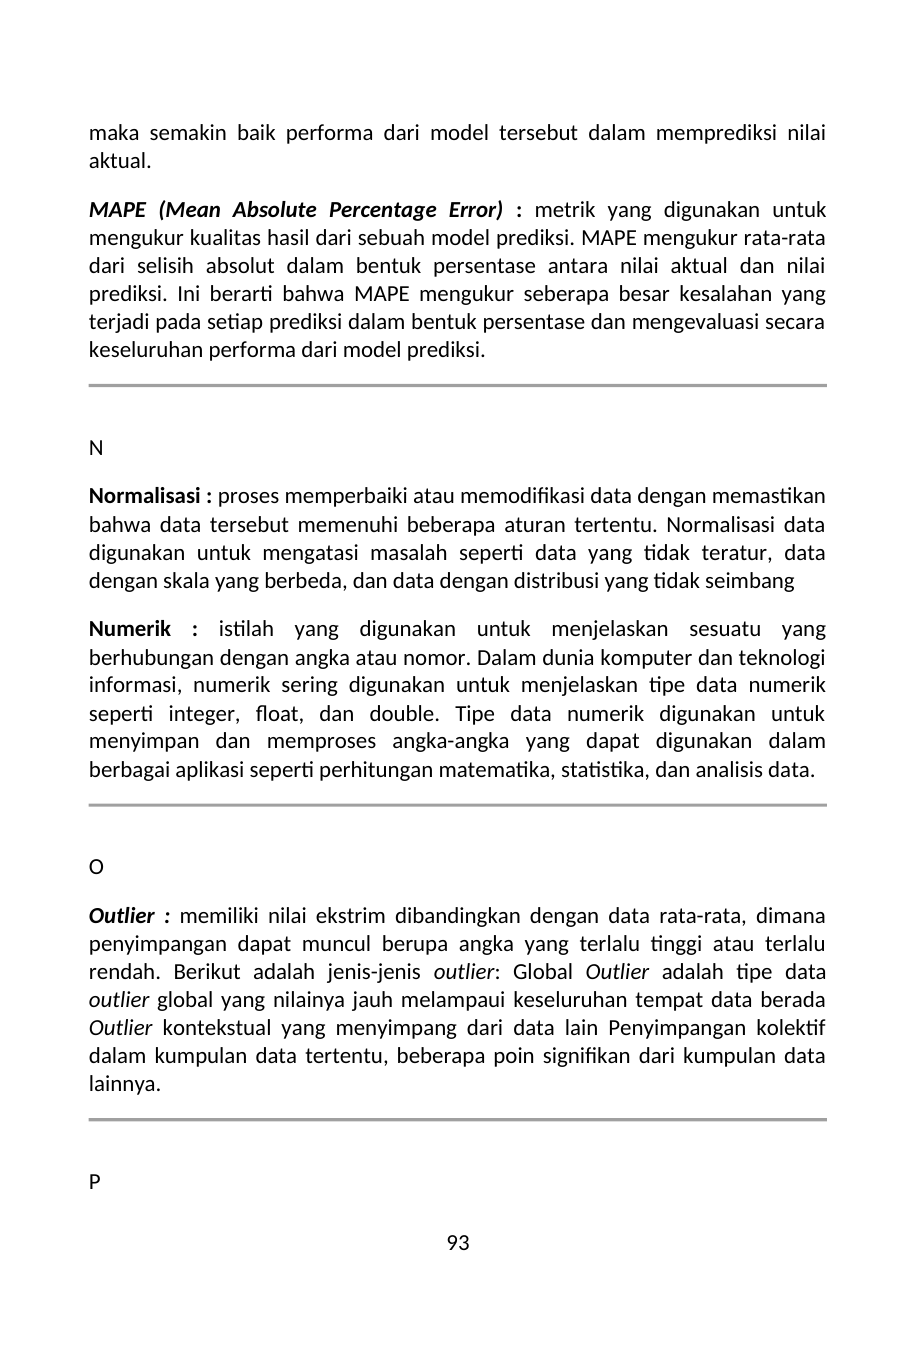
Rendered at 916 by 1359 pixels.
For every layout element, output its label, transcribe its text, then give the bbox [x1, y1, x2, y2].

text Normalisasi : proses memperbaiki atau memodifikasi data dengan memastikan bahwa data tersebut memenuhi beberapa aturan tertentu. Normalisasi data digunakan untuk mengatasi masalah seperti data yang tidak teratur, data dengan skala yang berbeda, dan data dengan distribusi yang tidak seimbang [89, 482, 827, 594]
text Outlier : memiliki nilai ekstrim dibandingkan dengan data rata-rata, dimana penyimpangan dapat muncul berupa angka yang terlalu tinggi atau terlalu rendah. Berikut adalah jenis-jenis outlier: Global Outlier adalah tipe data outlier global yang nilainya jauh melampaui keseluruhan tempat data berada Outlier kontekstual yang menyimpang dari data lain Penyimpangan kolektif dalam kumpulan data tertentu, beberapa poin signifikan dari kumpulan data lainnya. [89, 901, 827, 1097]
text P [89, 1167, 827, 1195]
text O [89, 852, 827, 880]
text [89, 118, 827, 174]
text N [89, 433, 827, 461]
text MAPE (Mean Absolute Percentage Error) : metrik yang digunakan untuk mengukur kualitas hasil dari sebuah model prediksi. MAPE mengukur rata-rata dari selisih absolut dalam bentuk persentase antara nilai aktual dan nilai prediksi. Ini berarti bahwa MAPE mengukur seberapa besar kesalahan yang terjadi pada setiap prediksi dalam bentuk persentase dan mengevaluasi secara keseluruhan performa dari model prediksi. [89, 195, 827, 363]
text Numerik : istilah yang digunakan untuk menjelaskan sesuatu yang berhubungan dengan angka atau nomor. Dalam dunia komputer dan teknologi informasi, numerik sering digunakan untuk menjelaskan tipe data numerik seperti integer, float, dan double. Tipe data numerik digunakan untuk menyimpan dan memproses angka-angka yang dapat digunakan dalam berbagai aplikasi seperti perhitungan matematika, statistika, dan analisis data. [89, 614, 827, 783]
